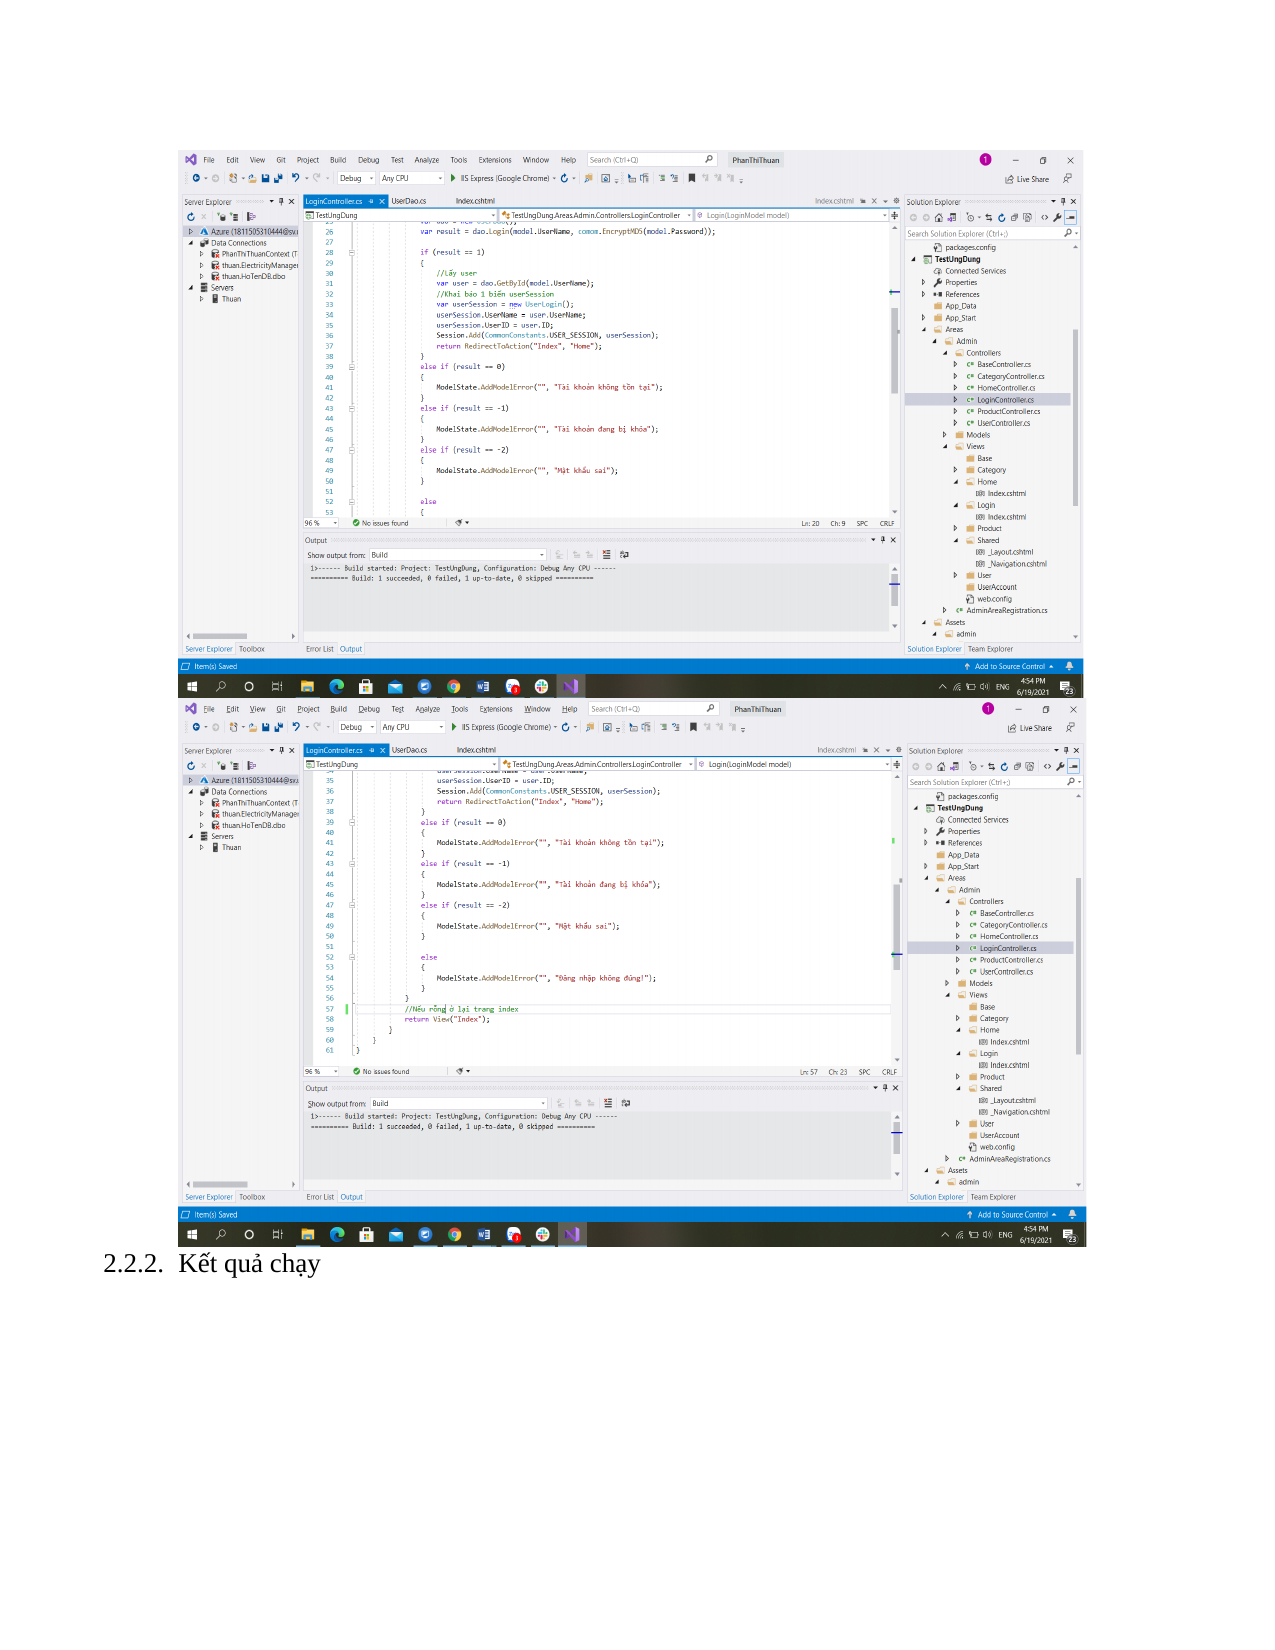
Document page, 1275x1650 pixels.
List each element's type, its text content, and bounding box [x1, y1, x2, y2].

picture [178, 150, 1087, 1247]
list Kết quả chạy [103, 1247, 1125, 1278]
